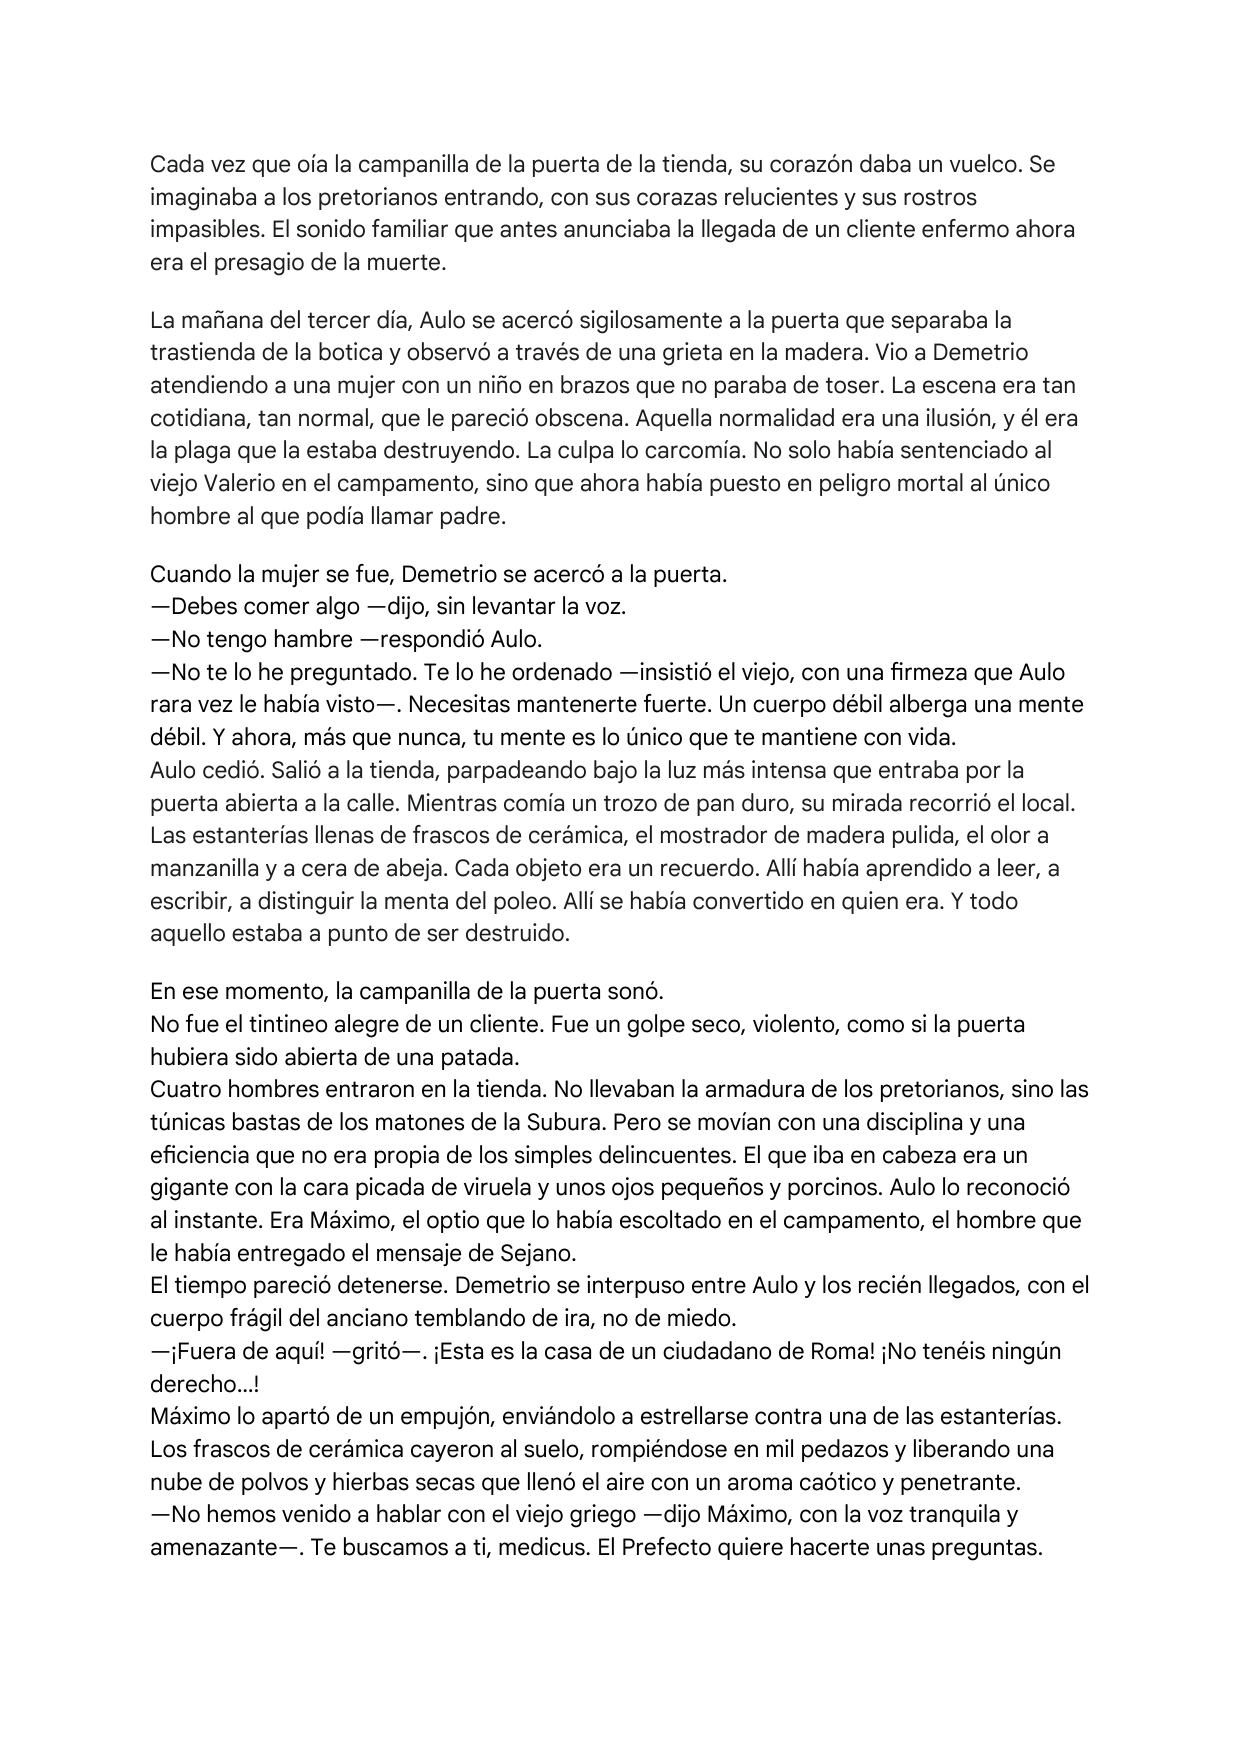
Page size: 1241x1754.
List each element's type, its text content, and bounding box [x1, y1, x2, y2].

text En ese momento, la campanilla de la puerta sonó. [150, 977, 1090, 1006]
text —No te lo he preguntado. Te lo he ordenado —insistió el viejo, con una firmeza que Aulo rara vez le había visto—. Necesitas mantenerte fuerte. Un cuerpo débil alberga una mente débil. Y ahora, más que nunca, tu mente es lo único que te mantiene con vida. [150, 658, 1090, 752]
text Cada vez que oía la campanilla de la puerta de la tienda, su corazón daba un vuelco. Se imaginaba a los pretorianos entrando, con sus corazas relucientes y sus rostros impasibles. El sonido familiar que antes anunciaba la llegada de un cliente enfermo ahora era el presagio de la muerte. [150, 150, 1090, 277]
text Máximo lo apartó de un empujón, enviándolo a estrellarse contra una de las estanterías. Los frascos de cerámica cayeron al suelo, rompiéndose en mil pedazos y liberando una nube de polvos y hierbas secas que llenó el aire con un aroma caótico y penetrante. [150, 1402, 1090, 1497]
text El tiempo pareció detenerse. Demetrio se interpuso entre Aulo y los recién llegados, con el cuerpo frágil del anciano temblando de ira, no de miedo. [150, 1272, 1090, 1333]
text Aulo cedió. Salió a la tienda, parpadeando bajo la luz más intensa que entraba por la puerta abierta a la calle. Mientras comía un trozo de pan duro, su mirada recorrió el local. Las estanterías llenas de frascos de cerámica, el mostrador de madera pulida, el olor a manzanilla y a cera de abeja. Cada objeto era un recuerdo. Allí había aprendido a leer, a escribir, a distinguir la menta del poleo. Allí se había convertido en quien era. Y todo aquello estaba a punto de ser destruido. [150, 756, 1090, 948]
text La mañana del tercer día, Aulo se acercó sigilosamente a la puerta que separaba la trastienda de la botica y observó a través de una grieta en la madera. Vio a Demetrio atendiendo a una mujer con un niño en brazos que no paraba de toser. La escena era tan cotidiana, tan normal, que le pareció obscena. Aquella normalidad era una ilusión, y él era la plaga que la estaba destruyendo. La culpa lo carcomía. No solo había sentenciado al viejo Valerio en el campamento, sino que ahora había puesto en peligro mortal al único hombre al que podía llamar padre. [150, 306, 1090, 531]
text —No tengo hambre —respondió Aulo. [150, 625, 1090, 654]
text —¡Fuera de aquí! —gritó—. ¡Esta es la casa de un ciudadano de Roma! ¡No tenéis ningún derecho…! [150, 1337, 1090, 1398]
text Cuatro hombres entraron en la tienda. No llevaban la armadura de los pretorianos, sino las túnicas bastas de los matones de la Subura. Pero se movían con una disciplina y una eficiencia que no era propia de los simples delincuentes. El que iba en cabeza era un gigante con la cara picada de viruela y unos ojos pequeños y porcinos. Aulo lo reconoció al instante. Era Máximo, el optio que lo había escoltado en el campamento, el hombre que le había entregado el mensaje de Sejano. [150, 1075, 1090, 1268]
text —No hemos venido a hablar con el viejo griego —dijo Máximo, con la voz tranquila y amenazante—. Te buscamos a ti, medicus. El Prefecto quiere hacerte unas preguntas. [150, 1501, 1090, 1562]
text No fue el tintineo alegre de un cliente. Fue un golpe seco, violento, como si la puerta hubiera sido abierta de una patada. [150, 1010, 1090, 1071]
text Cuando la mujer se fue, Demetrio se acercó a la puerta. [150, 560, 1090, 588]
text —Debes comer algo —dijo, sin levantar la voz. [150, 592, 1090, 621]
